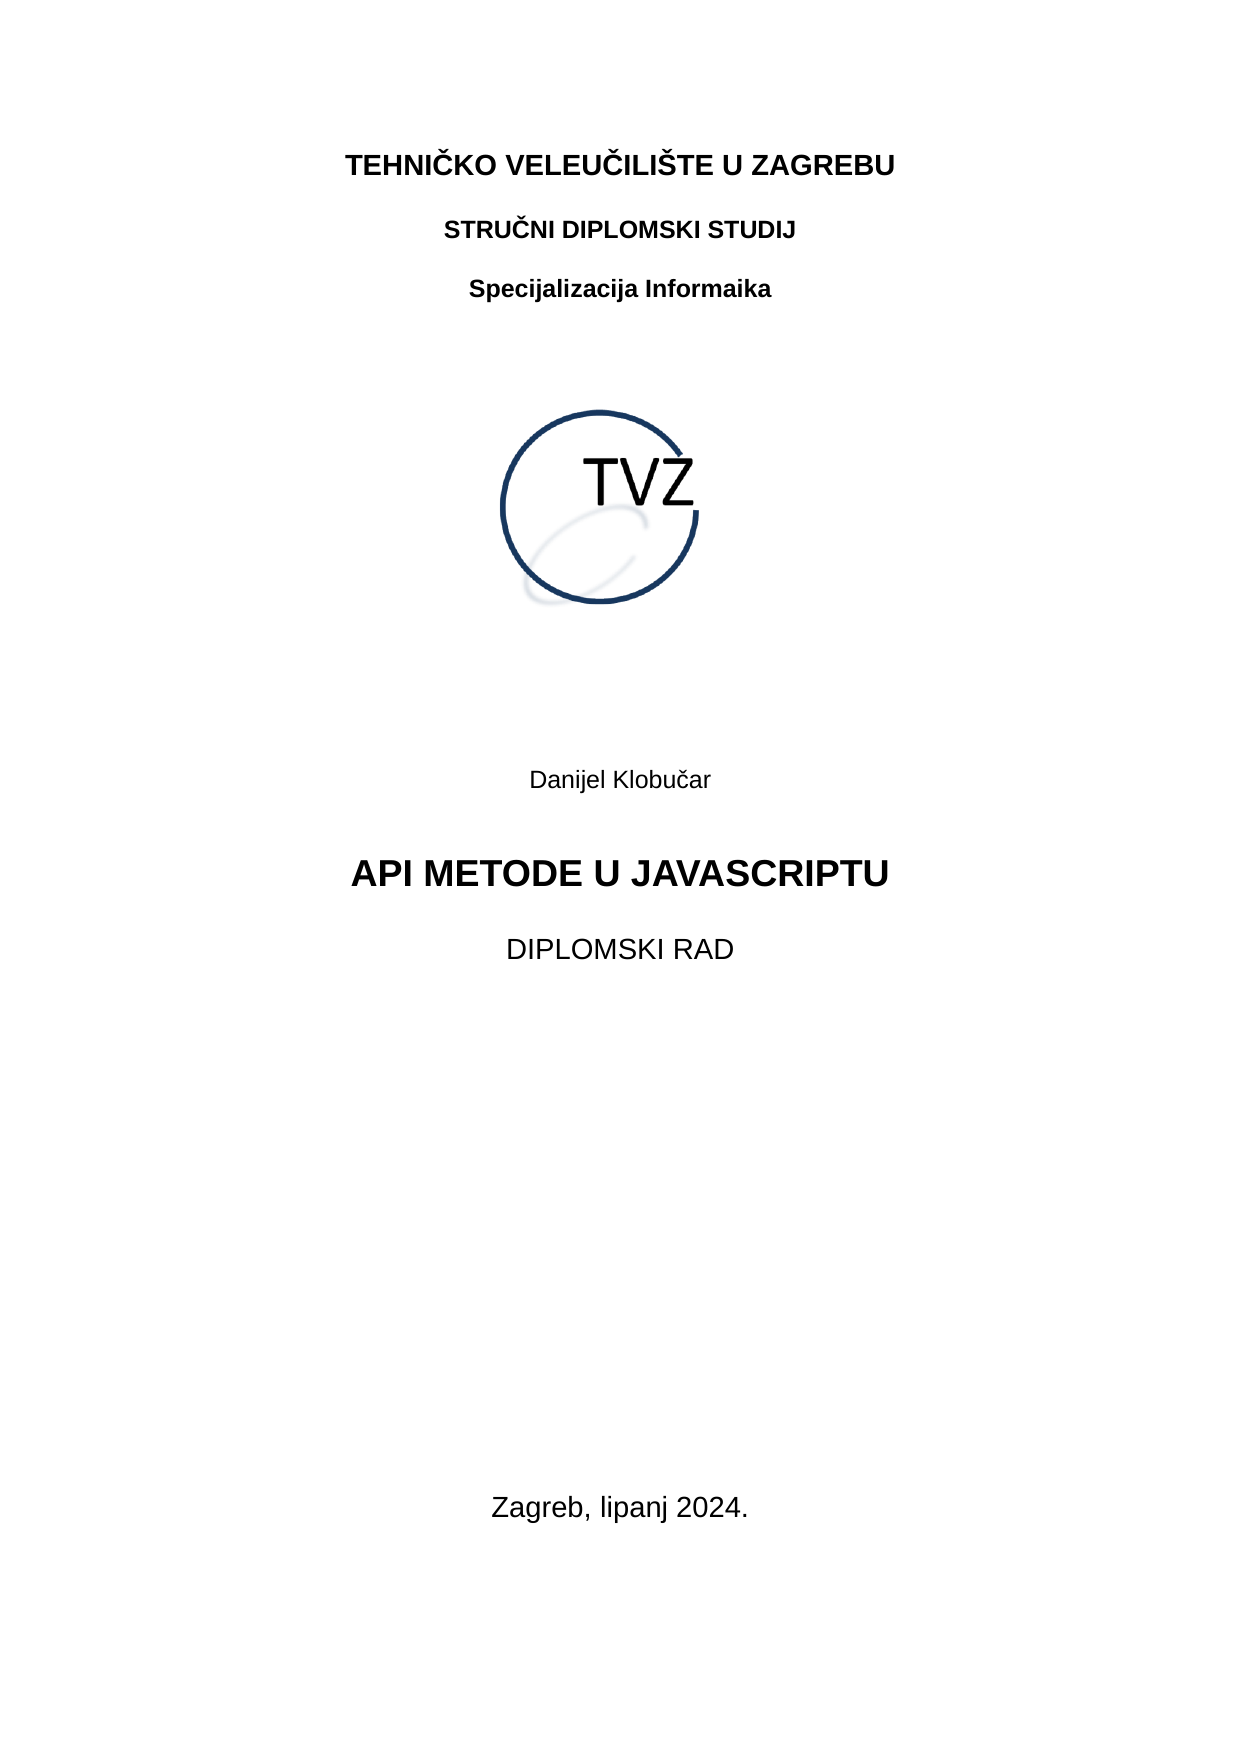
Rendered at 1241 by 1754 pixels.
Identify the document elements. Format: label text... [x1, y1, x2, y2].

text TEHNIČKO VELEUČILIŠTE U ZAGREBU [148, 148, 1093, 181]
text Zagreb, lipanj 2024. [148, 1490, 1093, 1524]
text Danijel Klobučar [148, 765, 1093, 793]
text API METODE U JAVASCRIPTU [148, 851, 1093, 894]
text DIPLOMSKI RAD [148, 932, 1093, 966]
text STRUČNI DIPLOMSKI STUDIJ [148, 214, 1093, 243]
text Specijalizacija Informaika [148, 274, 1093, 303]
picture [499, 409, 699, 608]
